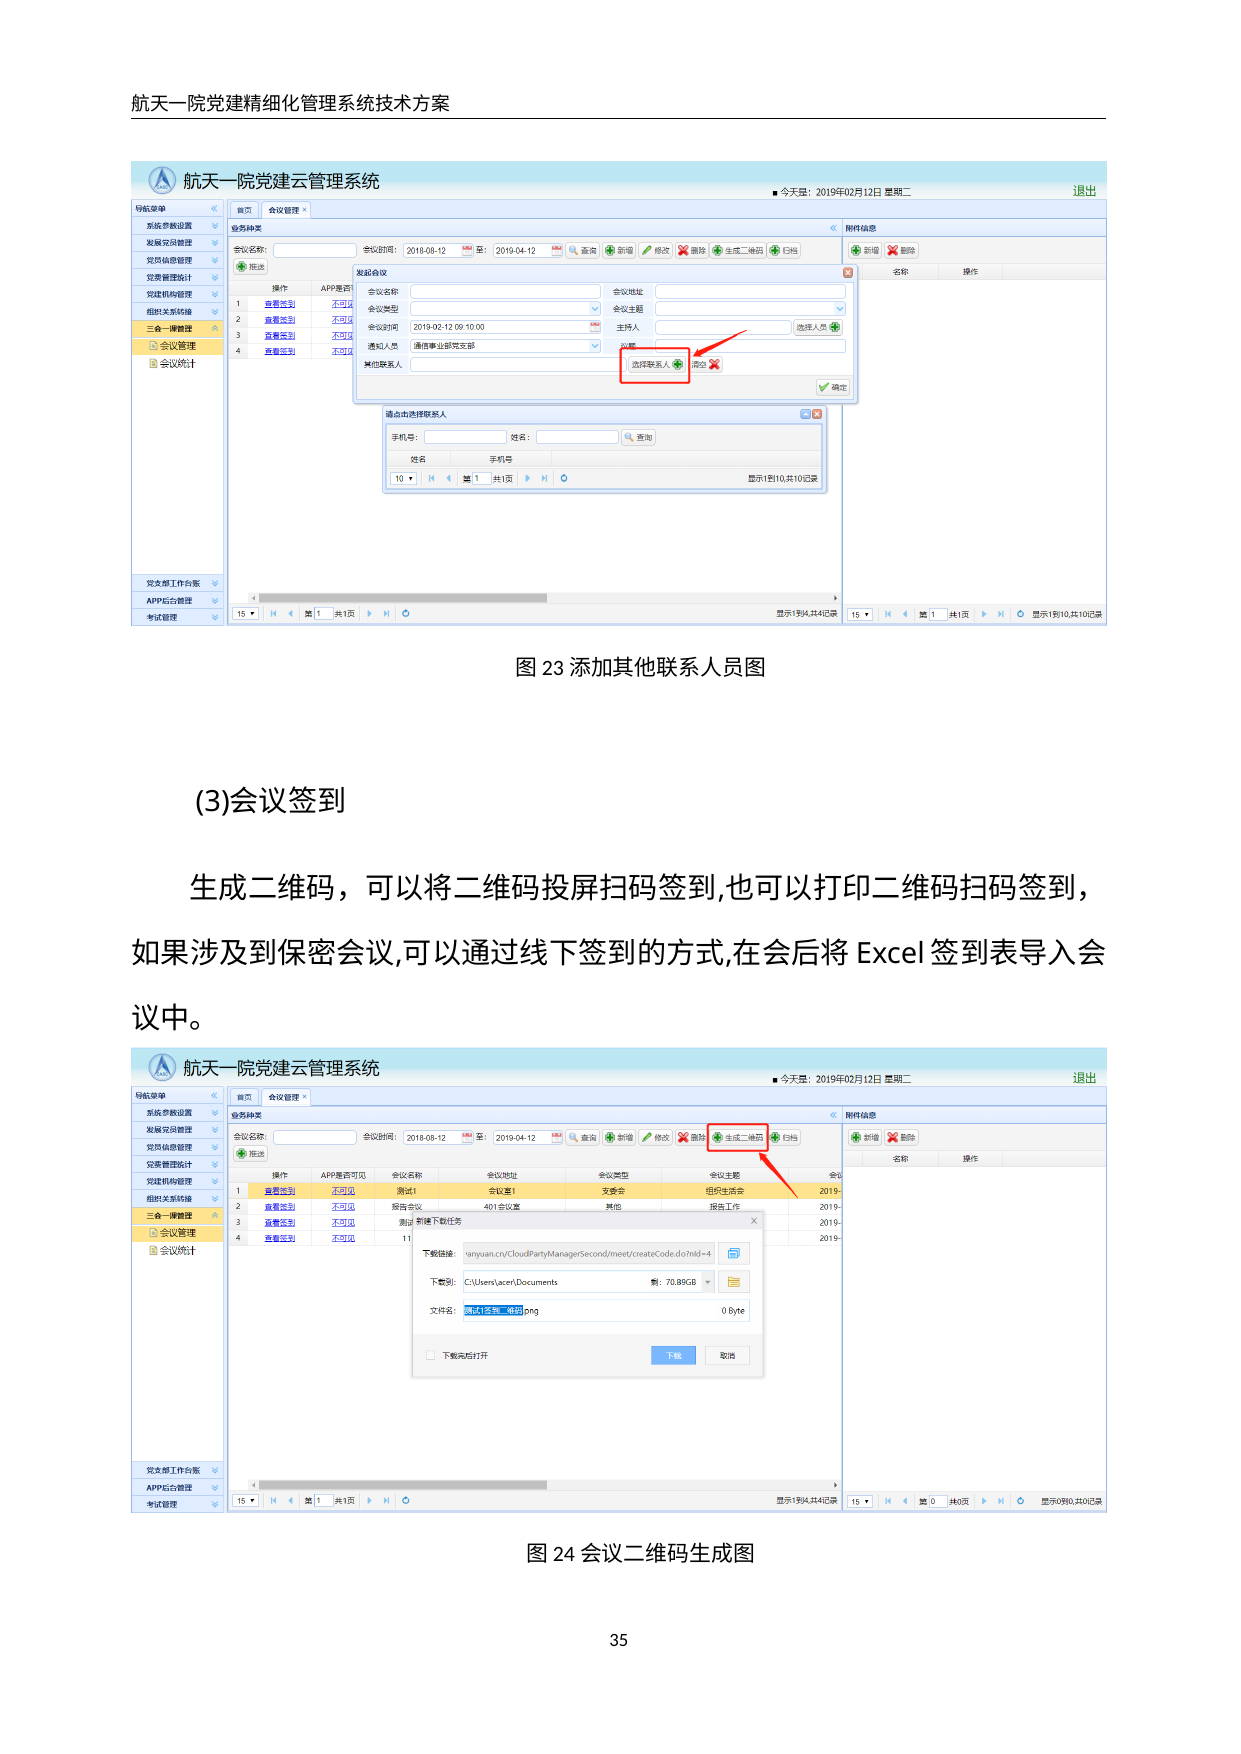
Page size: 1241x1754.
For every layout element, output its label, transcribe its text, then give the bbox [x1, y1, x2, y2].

picture [131, 161, 1107, 626]
text 图24 会议二维码生成图 [131, 1535, 1106, 1568]
text (3)会议签到 [195, 767, 1106, 832]
text 生成二维码，可以将二维码投屏扫码签到,也可以打印二维码扫码签到，如果涉及到保密会议,可以通过线下签到的方式,在会后将Excel签到表导入会议中。 [131, 853, 1106, 1047]
picture [131, 1047, 1107, 1513]
text 图23 添加其他联系人员图 [131, 649, 1106, 682]
